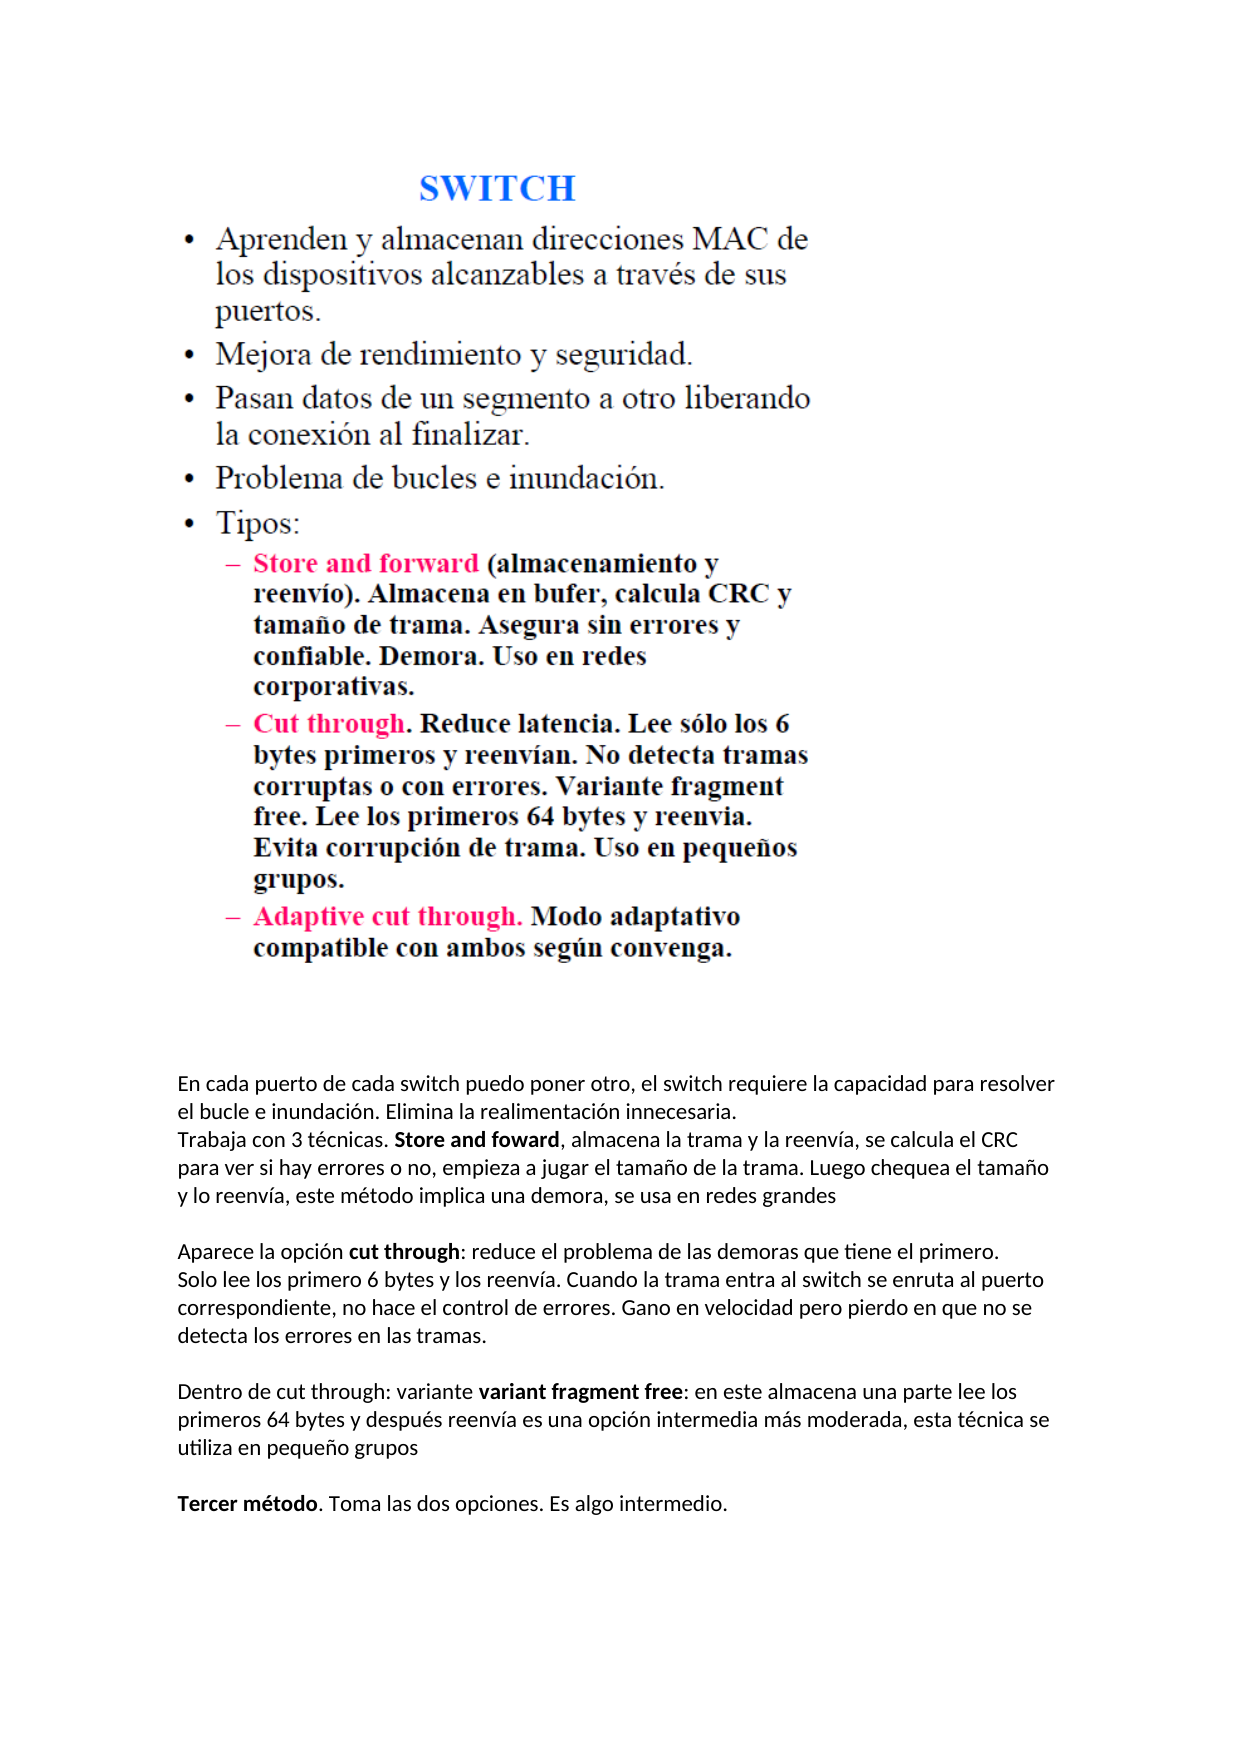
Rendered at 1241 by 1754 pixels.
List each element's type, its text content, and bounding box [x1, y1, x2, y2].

text Aparece la opción cut through: reduce el problema de las demoras que tiene el primero. [177, 1237, 1063, 1265]
text Dentro de cut through: variante variant fragment free: en este almacena una parte lee los primeros 64 bytes y después reenvía es una opción intermedia más moderada, esta técnica se utiliza en pequeño grupos [177, 1377, 1063, 1461]
text Tercer método. Toma las dos opciones. Es algo intermedio. [177, 1489, 1063, 1517]
text En cada puerto de cada switch puedo poner otro, el switch requiere la capacidad para resolver el bucle e inundación. Elimina la realimentación innecesaria. [177, 1069, 1063, 1125]
picture [177, 147, 813, 983]
text Solo lee los primero 6 bytes y los reenvía. Cuando la trama entra al switch se enruta al puerto correspondiente, no hace el control de errores. Gano en velocidad pero pierdo en que no se detecta los errores en las tramas. [177, 1265, 1063, 1349]
text Trabaja con 3 técnicas. Store and foward, almacena la trama y la reenvía, se calcula el CRC para ver si hay errores o no, empieza a jugar el tamaño de la trama. Luego chequea el tamaño y lo reenvía, este método implica una demora, se usa en redes grandes [177, 1125, 1063, 1209]
